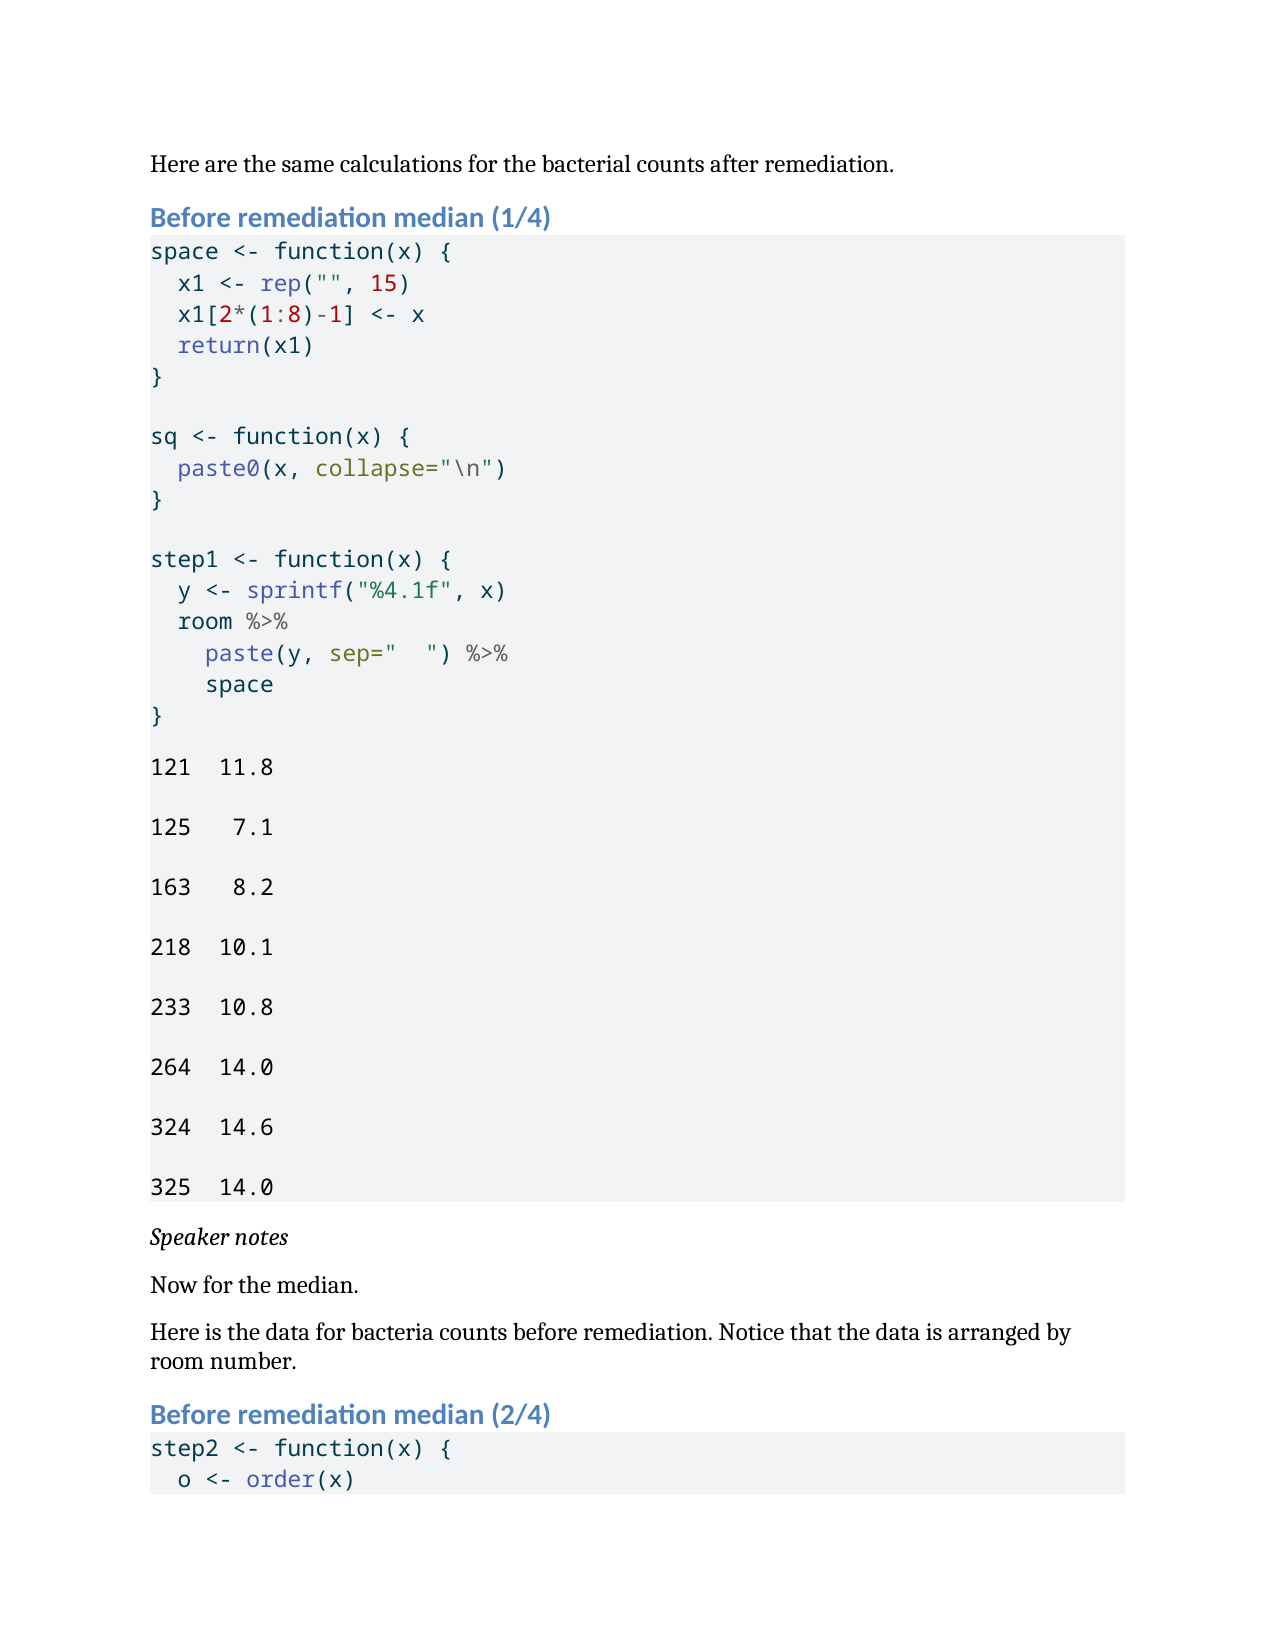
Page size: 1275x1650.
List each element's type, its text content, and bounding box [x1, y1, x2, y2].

text space <- function(x) { x1 <- rep("", 15) x1[2*(1:8)-1] <- x return(x1) } sq <- function(x) { paste0(x, collapse="\n") } step1 <- function(x) { y <- sprintf("%4.1f", x) room %>% paste(y, sep=" ") %>% space } [150, 235, 1125, 730]
text Speaker notes [150, 1223, 1125, 1252]
text step2 <- function(x) { o <- order(x) y <- sprintf("%4.1f", x[o]) room[o] %>% paste(y, sep=" ") %>% space } [356, 1432, 1125, 1494]
subtitle Before remediation median (2/4) [150, 1396, 1125, 1432]
text Here is the data for bacteria counts before remediation. Notice that the data is arranged by room number. [150, 1318, 1125, 1376]
text 121 11.8 125 7.1 163 8.2 218 10.1 233 10.8 264 14.0 324 14.6 325 14.0 [150, 751, 1125, 1202]
text Here are the same calculations for the bacterial counts after remediation. [150, 150, 1125, 179]
text Now for the median. [150, 1271, 1125, 1299]
subtitle Before remediation median (1/4) [150, 199, 1125, 235]
